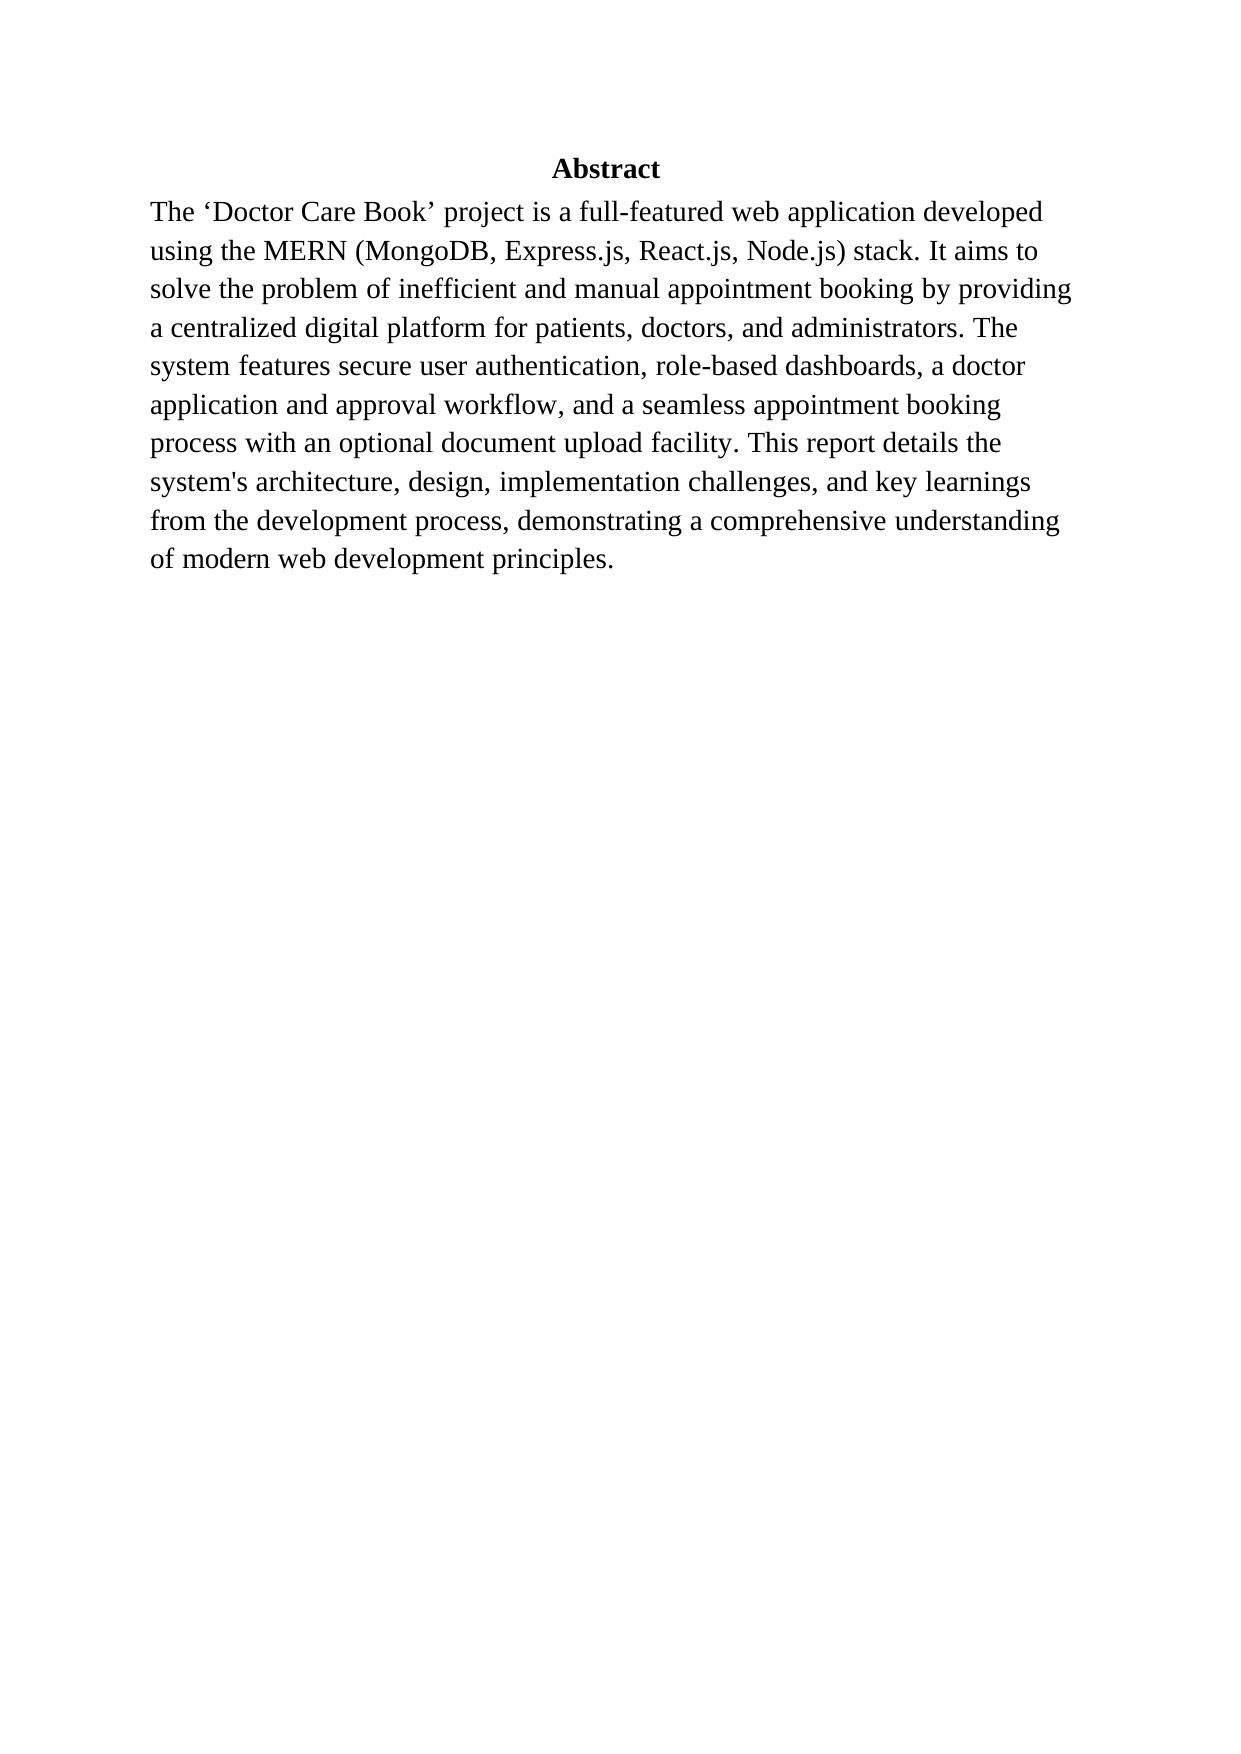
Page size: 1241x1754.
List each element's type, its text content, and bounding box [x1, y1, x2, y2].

text using the MERN (MongoDB, Express.js, React.js, Node.js) stack. It aims to [150, 237, 1090, 266]
text application and approval workflow, and a seamless appointment booking [150, 391, 1090, 420]
text system's architecture, design, implementation challenges, and key learnings [150, 468, 1090, 497]
text Abstract [552, 155, 1090, 184]
text The ‘Doctor Care Book’ project is a full-featured web application developed [150, 198, 1090, 228]
text from the development process, demonstrating a comprehensive understanding [150, 507, 1090, 536]
text system features secure user authentication, role-based dashboards, a doctor [150, 352, 1090, 381]
text a centralized digital platform for patients, doctors, and administrators. The [150, 314, 1090, 343]
text of modern web development principles. [150, 545, 1090, 574]
text process with an optional document upload facility. This report details the [150, 429, 1090, 458]
text solve the problem of inefficient and manual appointment booking by providing [150, 276, 1090, 304]
